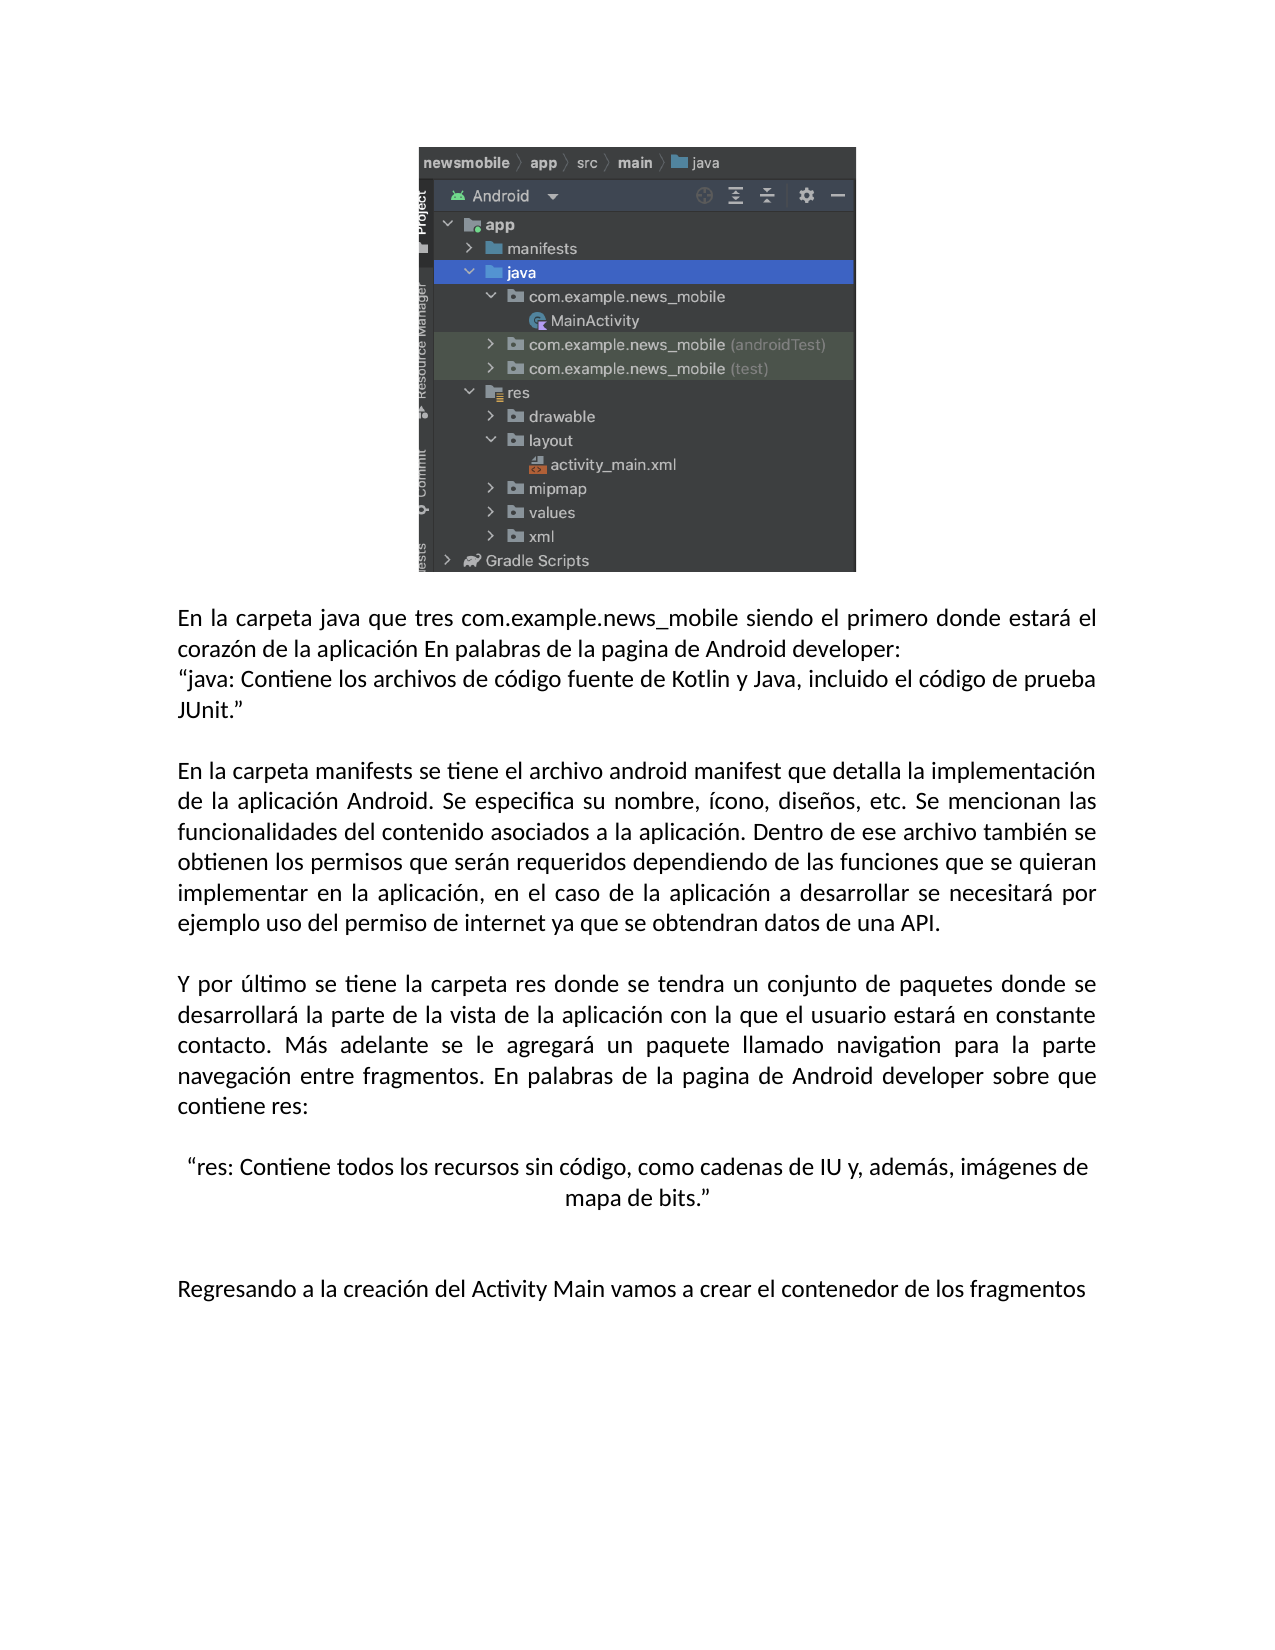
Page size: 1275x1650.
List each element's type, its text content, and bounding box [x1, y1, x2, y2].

text Regresando a la creación del Activity Main vamos a crear el contenedor de los fragmentos [177, 1274, 1098, 1304]
text “res: Contiene todos los recursos sin código, como cadenas de IU y, además, imágenes de mapa de bits.” [177, 1152, 1098, 1213]
picture [418, 147, 857, 572]
text “java: Contiene los archivos de código fuente de Kotlin y Java, incluido el código de prueba JUnit.” [177, 663, 1098, 724]
text Y por último se tiene la carpeta res donde se tendra un conjunto de paquetes donde se desarrollará la parte de la vista de la aplicación con la que el usuario estará en constante contacto. Más adelante se le agregará un paquete llamado navigation para la parte navegación entre fragmentos. En palabras de la pagina de Android developer sobre que contiene res: [177, 968, 1098, 1121]
text En la carpeta manifests se tiene el archivo android manifest que detalla la implementación de la aplicación Android. Se especifica su nombre, ícono, diseños, etc. Se mencionan las funcionalidades del contenido asociados a la aplicación. Dentro de ese archivo también se obtienen los permisos que serán requeridos dependiendo de las funciones que se quieran implementar en la aplicación, en el caso de la aplicación a desarrollar se necesitará por ejemplo uso del permiso de internet ya que se obtendran datos de una API. [177, 755, 1098, 938]
text En la carpeta java que tres com.example.news_mobile siendo el primero donde estará el corazón de la aplicación En palabras de la pagina de Android developer: [177, 602, 1098, 663]
